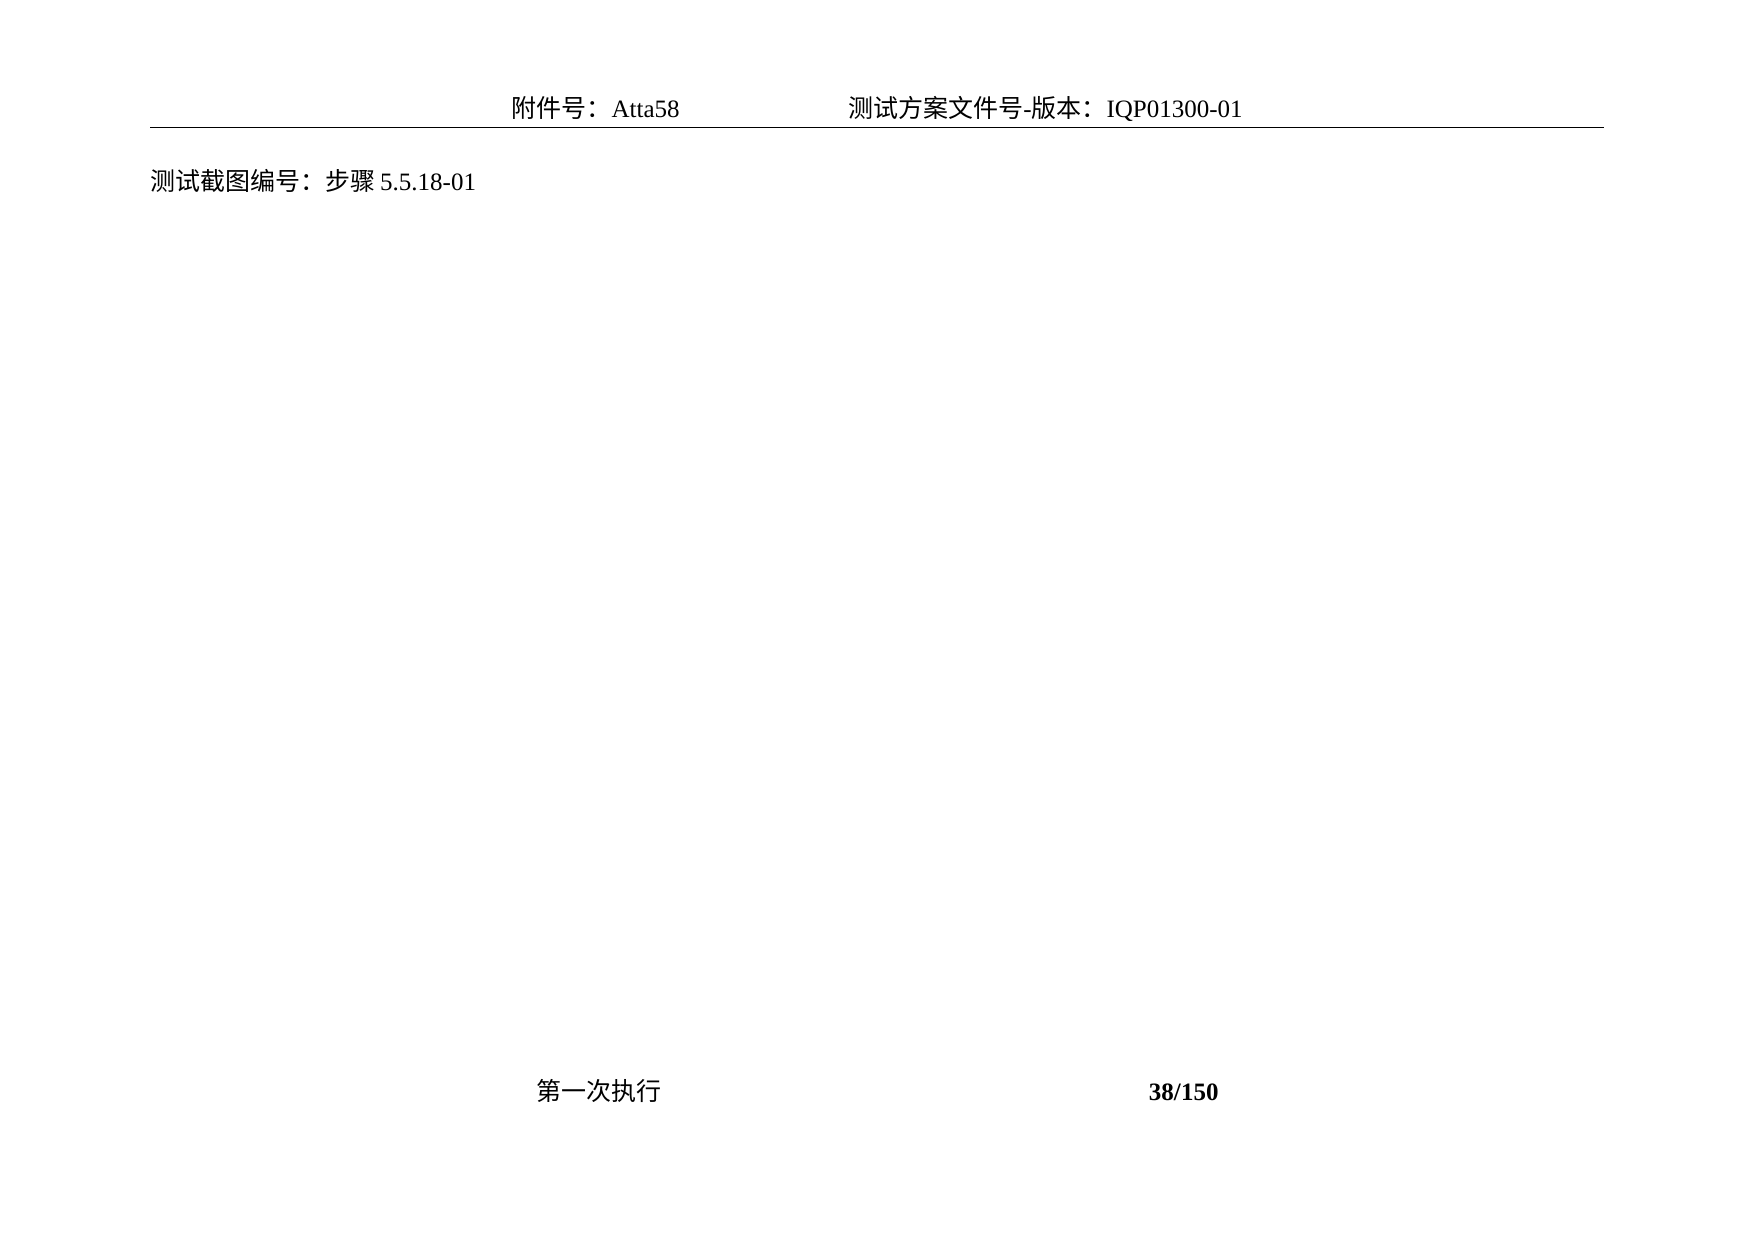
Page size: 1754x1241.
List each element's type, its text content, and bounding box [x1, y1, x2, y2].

text 测试截图编号：步骤5.5.18-01 [150, 147, 1604, 212]
